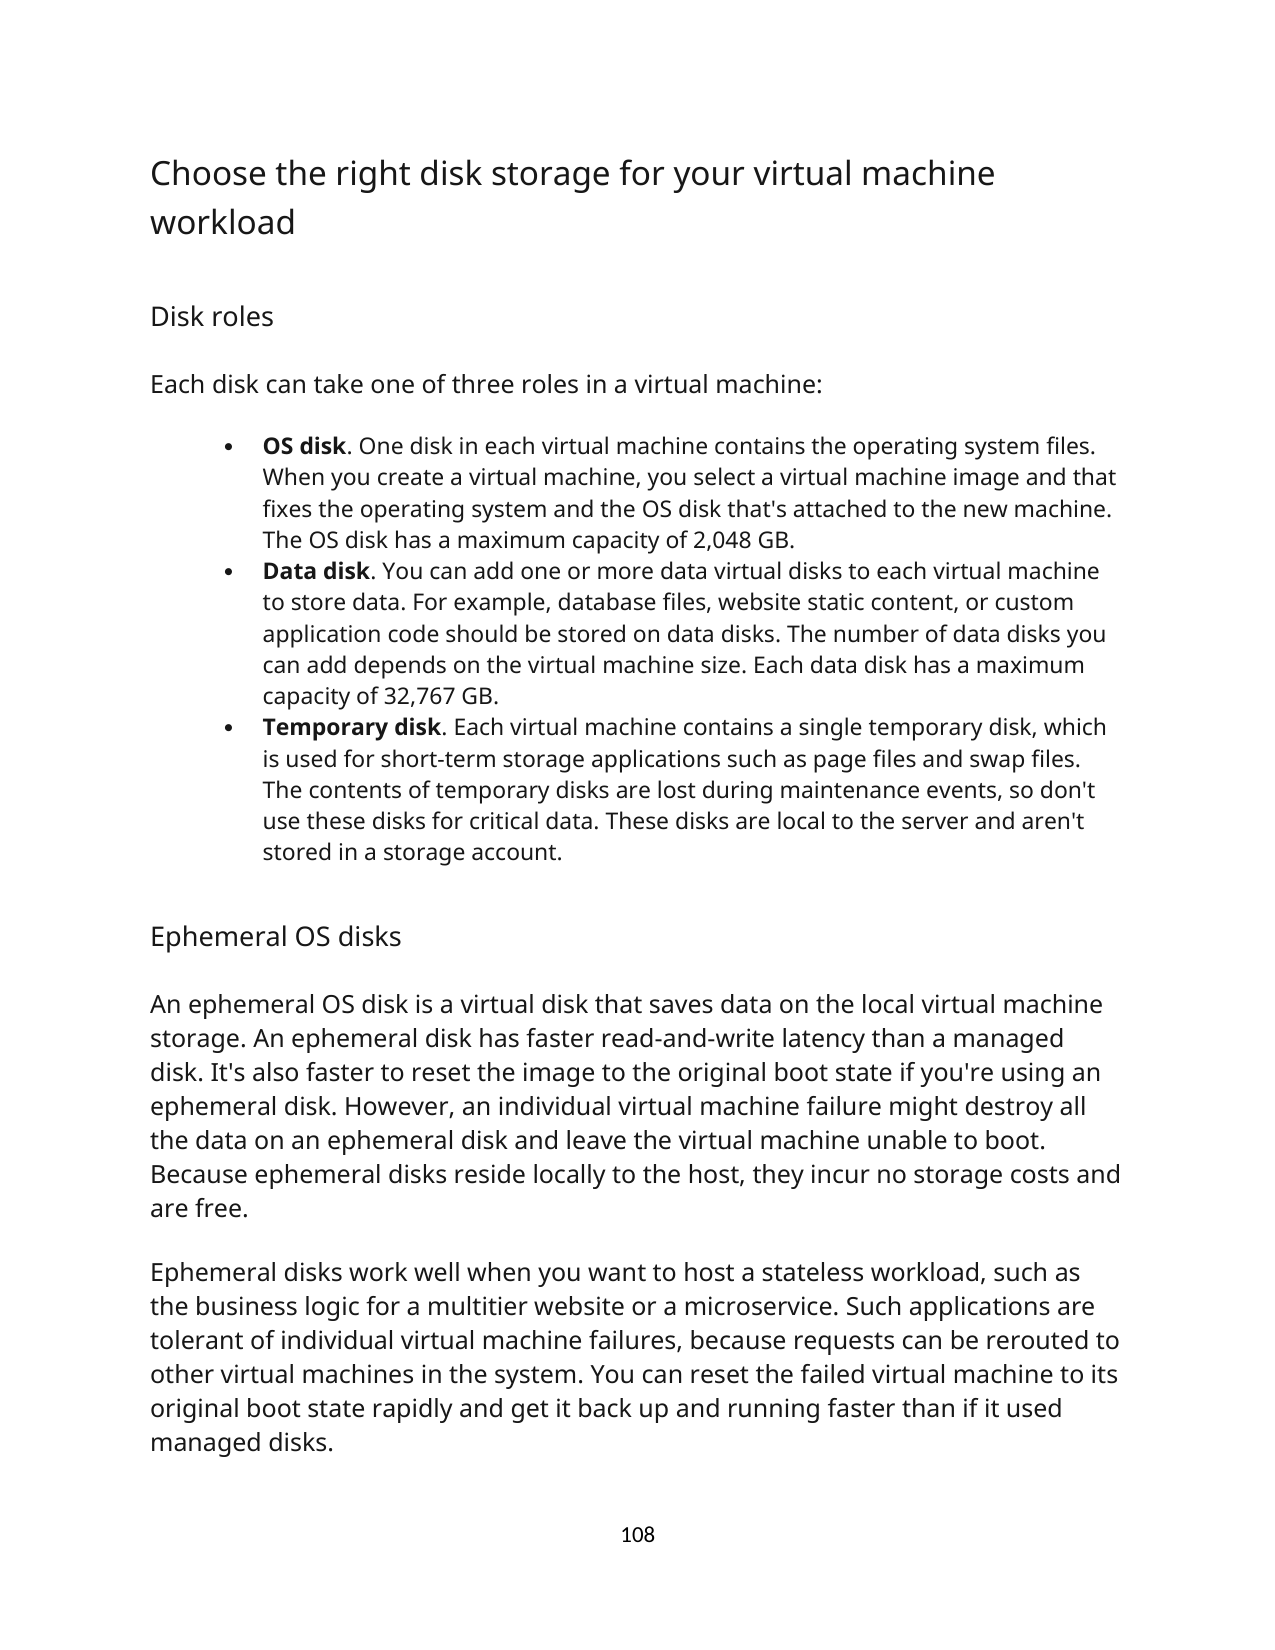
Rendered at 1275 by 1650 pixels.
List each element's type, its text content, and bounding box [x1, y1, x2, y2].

text Each disk can take one of three roles in a virtual machine: [150, 367, 1125, 401]
subtitle Ephemeral OS disks [150, 918, 1125, 954]
subtitle Choose the right disk storage for your virtual machine workload [150, 150, 1125, 244]
list Data disk. You can add one or more data virtual disks to each virtual machine to store data. For example, database files, website static content, or custom application code should be stored on data disks. The number of data disks you can add depends on the virtual machine size. Each data disk has a maximum capacity of 32,767 GB. [225, 555, 1125, 711]
text Ephemeral disks work well when you want to host a stateless workload, such as the business logic for a multitier website or a microservice. Such applications are tolerant of individual virtual machine failures, because requests can be rerouted to other virtual machines in the system. You can reset the failed virtual machine to its original boot state rapidly and get it back up and running faster than if it used managed disks. [150, 1254, 1125, 1458]
list Temporary disk. Each virtual machine contains a single temporary disk, which is used for short-term storage applications such as page files and swap files. The contents of temporary disks are lost during maintenance events, so don't use these disks for critical data. These disks are local to the server and aren't stored in a storage account. [225, 711, 1125, 868]
text An ephemeral OS disk is a virtual disk that saves data on the local virtual machine storage. An ephemeral disk has faster read-and-write latency than a managed disk. It's also faster to reset the image to the original boot state if you're using an ephemeral disk. However, an individual virtual machine failure might destroy all the data on an ephemeral disk and leave the virtual machine unable to boot. Because ephemeral disks reside locally to the host, they incur no storage costs and are free. [150, 987, 1125, 1225]
list OS disk. One disk in each virtual machine contains the operating system files. When you create a virtual machine, you select a virtual machine image and that fixes the operating system and the OS disk that's attached to the new machine. The OS disk has a maximum capacity of 2,048 GB. [225, 430, 1125, 555]
subtitle Disk roles [150, 298, 1125, 335]
